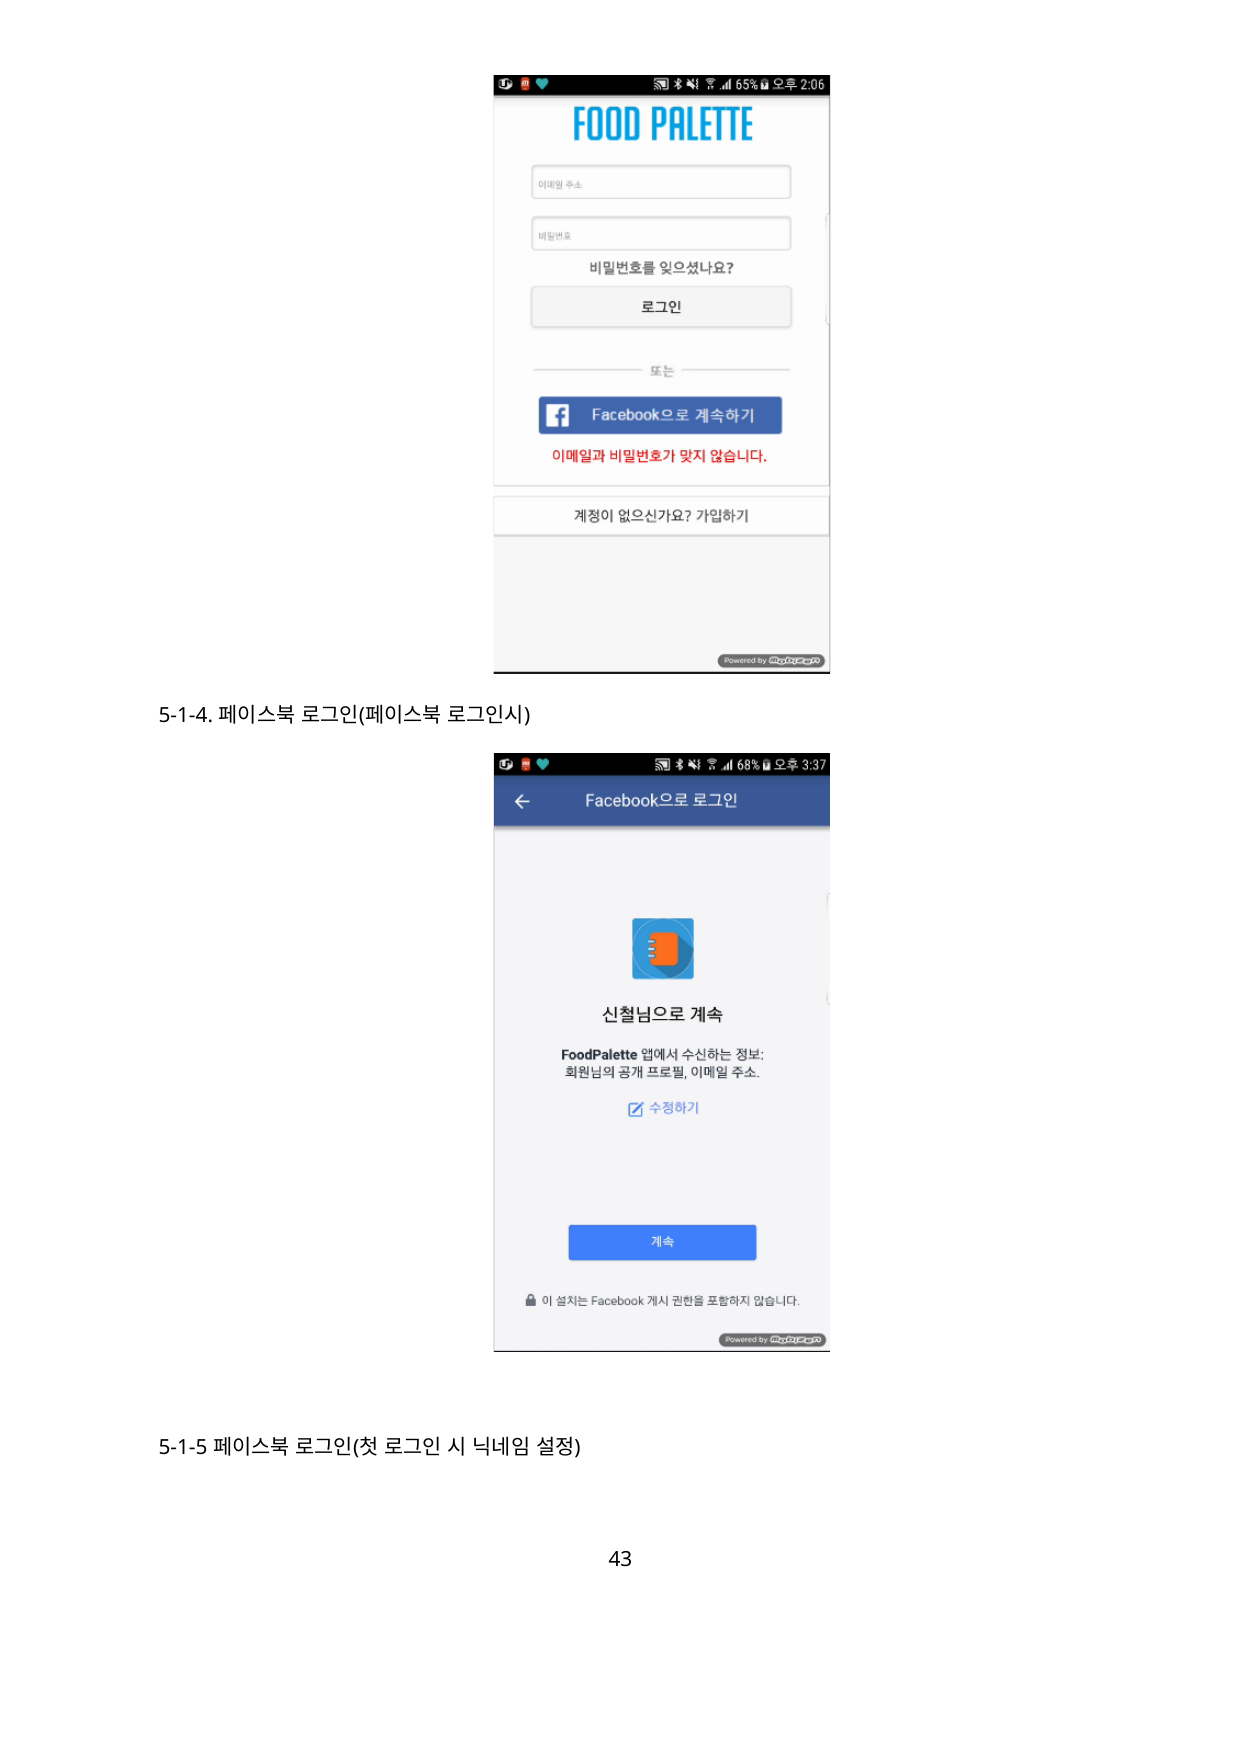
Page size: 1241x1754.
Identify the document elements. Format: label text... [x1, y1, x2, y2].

picture [493, 75, 830, 674]
picture [493, 753, 830, 1352]
text 5-1-5 페이스북 로그인(첫 로그인 시 닉네임 설정) [75, 1431, 1165, 1461]
text 5-1-4. 페이스북 로그인(페이스북 로그인시) [75, 698, 1165, 728]
